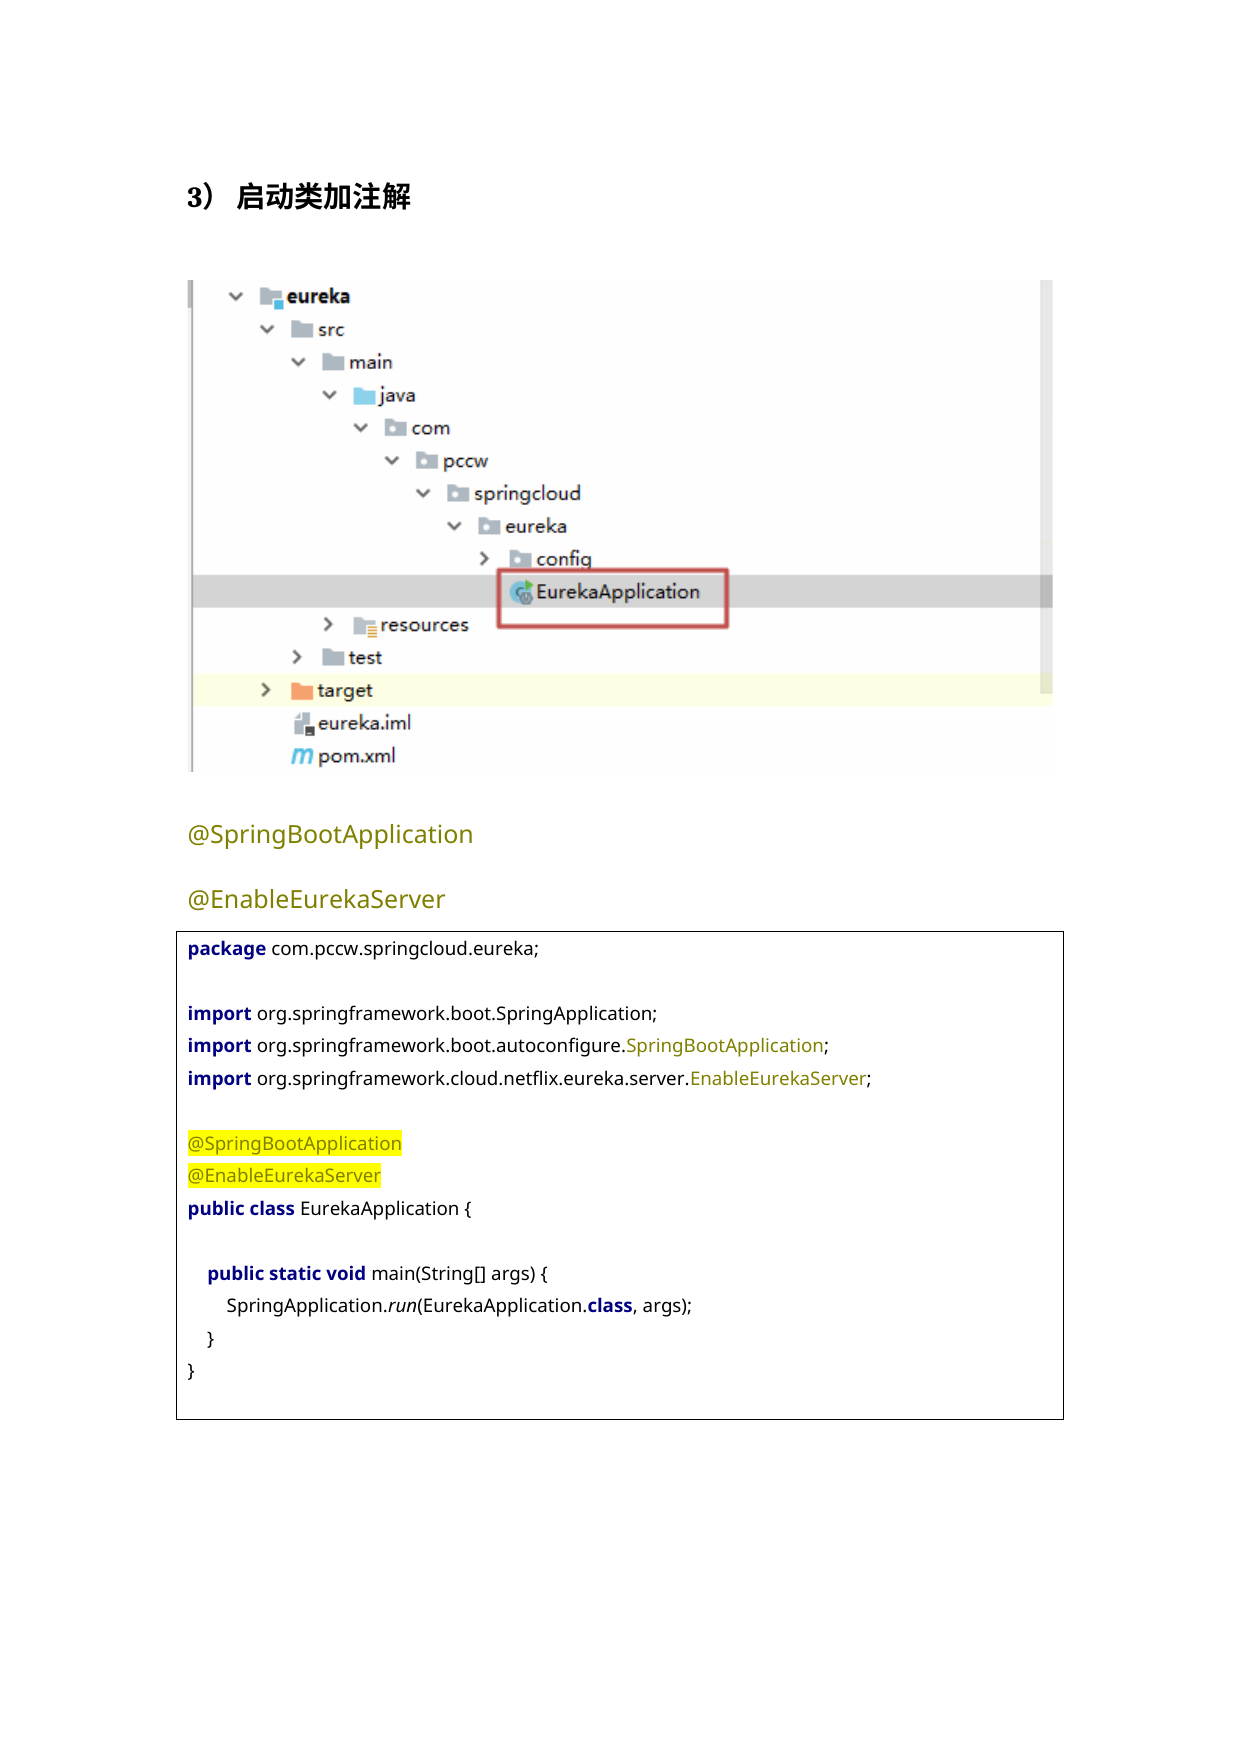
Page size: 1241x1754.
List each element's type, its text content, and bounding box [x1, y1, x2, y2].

subtitle 启动类加注解 [187, 162, 1053, 227]
text @SpringBootApplication @EnableEurekaServer [187, 801, 1053, 931]
table_header package com.pccw.springcloud.eureka; import org.springframework.boot.SpringApplication; import org.springframework.boot.autoconfigure.SpringBootApplication; import org.springframework.cloud.netflix.eureka.server.EnableEurekaServer; @SpringBootApplication @EnableEurekaServer public class EurekaApplication { public static void main(String[] args) { SpringApplication.run(EurekaApplication.class, args); } } [177, 932, 1063, 1419]
picture [187, 280, 1053, 772]
